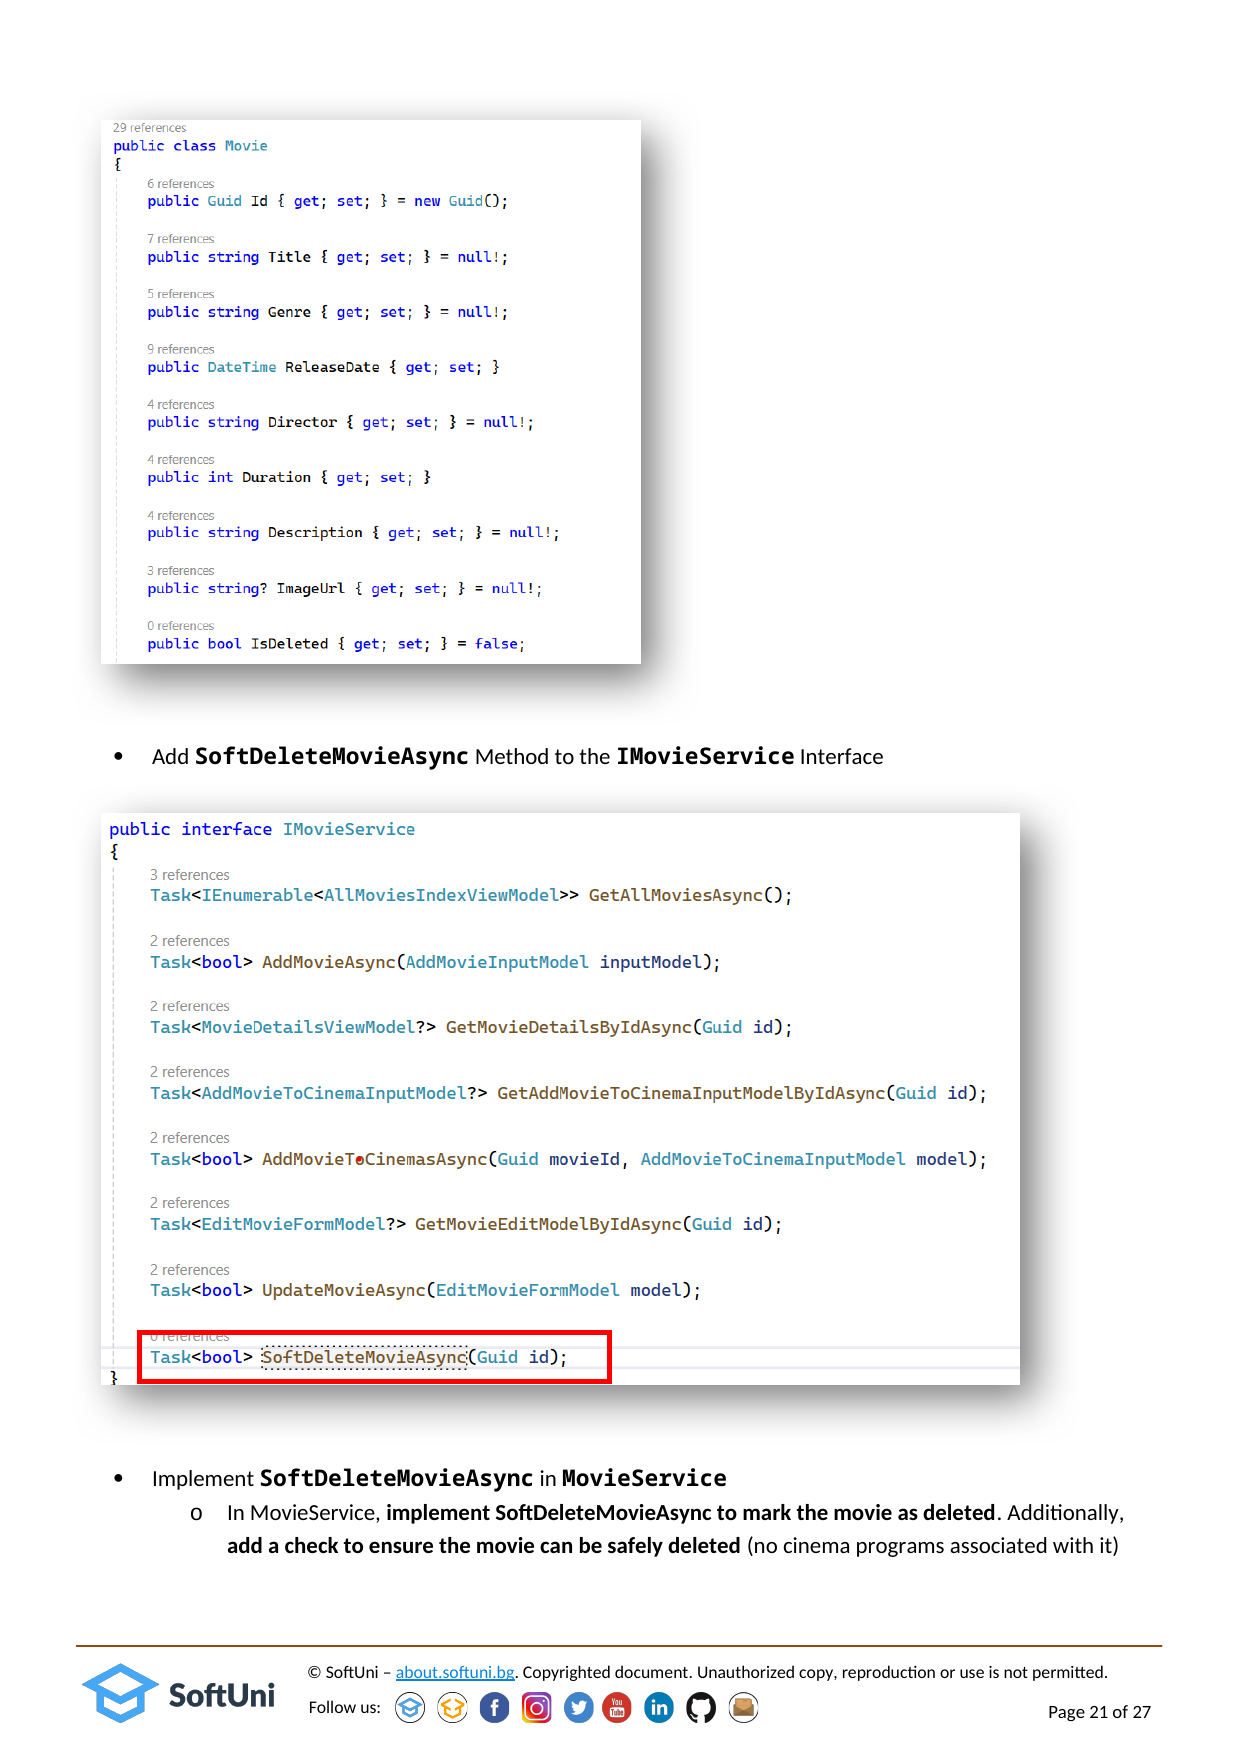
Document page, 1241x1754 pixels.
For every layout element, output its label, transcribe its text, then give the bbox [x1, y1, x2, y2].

picture [644, 1714, 653, 1723]
picture [665, 1692, 674, 1701]
picture [665, 1714, 674, 1723]
picture [75, 1658, 281, 1729]
picture [686, 1692, 716, 1723]
picture [101, 813, 1020, 1385]
picture [564, 1692, 594, 1723]
picture [437, 1692, 468, 1723]
picture [479, 1692, 510, 1723]
picture [101, 120, 641, 664]
picture [395, 1692, 425, 1723]
list Add SoftDeleteMovieAsync Method to the IMovieService Interface [114, 740, 1163, 772]
picture [522, 1692, 552, 1723]
list In MovieService, implement SoftDeleteMovieAsync to mark the movie as deleted. Additionally, add a check to ensure the movie can be safely deleted (no cinema programs associated with it) [189, 1498, 1163, 1559]
picture [644, 1692, 653, 1701]
picture [728, 1692, 759, 1723]
picture [602, 1692, 632, 1723]
picture [658, 1705, 667, 1714]
list Implement SoftDeleteMovieAsync in MovieService [114, 1462, 1163, 1493]
